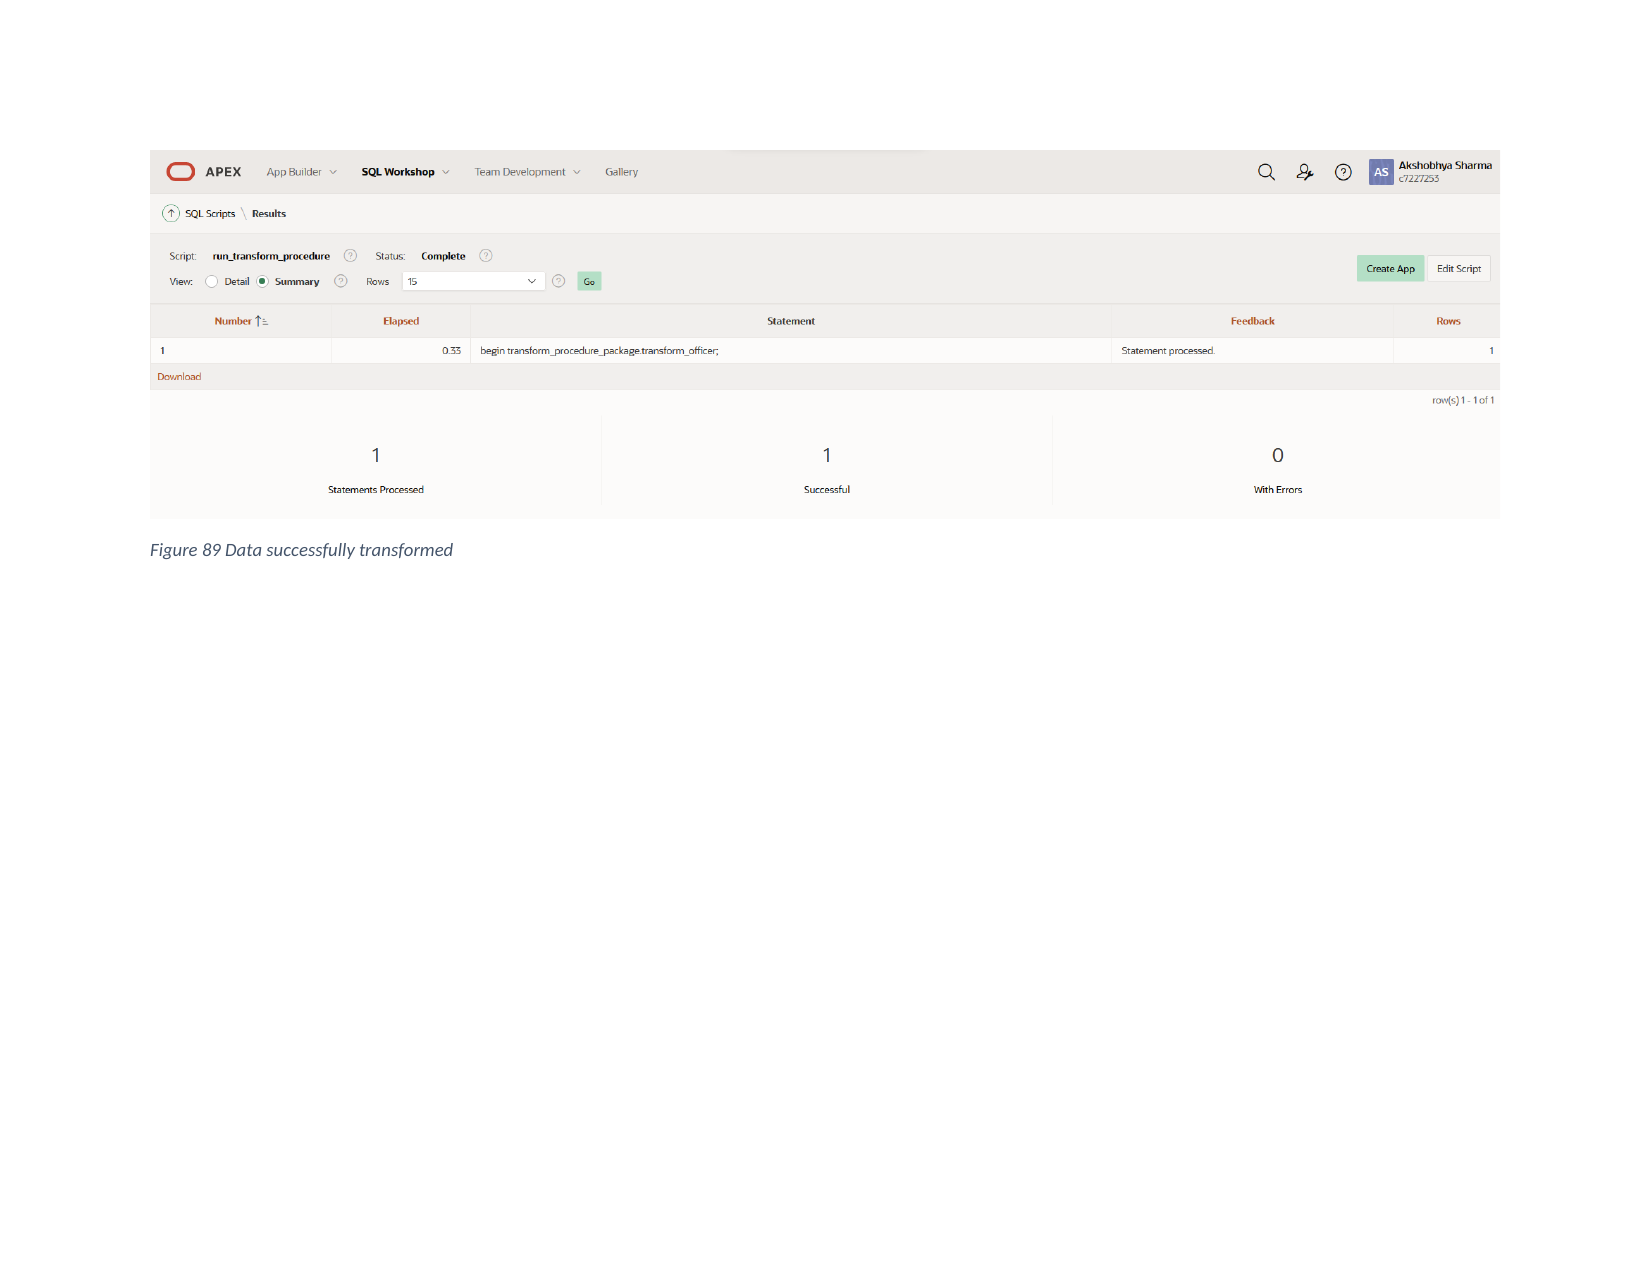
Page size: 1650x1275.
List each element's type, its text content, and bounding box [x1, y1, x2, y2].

picture [150, 150, 1500, 519]
